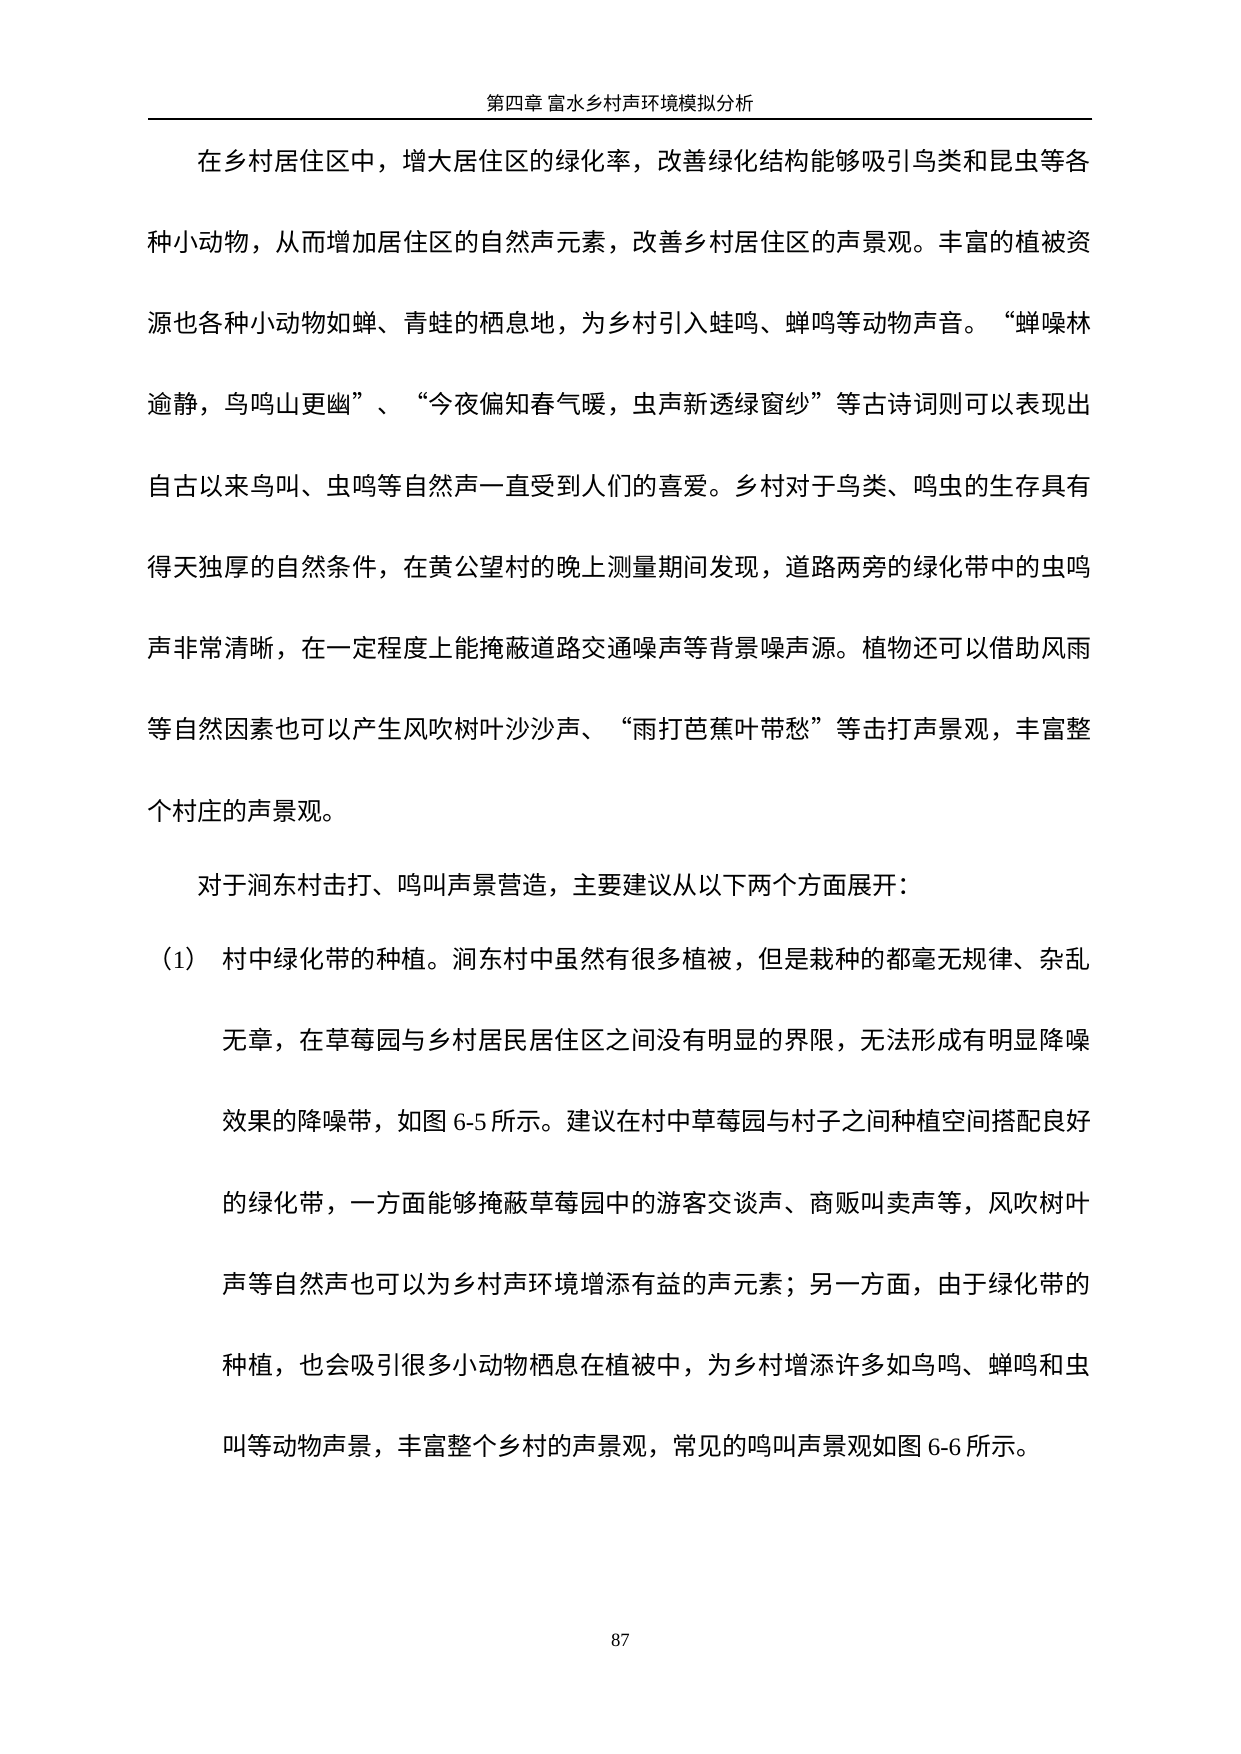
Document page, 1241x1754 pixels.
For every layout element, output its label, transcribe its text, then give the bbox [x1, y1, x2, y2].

list 村中绿化带的种植。涧东村中虽然有很多植被，但是栽种的都毫无规律、杂乱无章，在草莓园与乡村居民居住区之间没有明显的界限，无法形成有明显降噪效果的降噪带，如图6-5所示。建议在村中草莓园与村子之间种植空间搭配良好的绿化带，一方面能够掩蔽草莓园中的游客交谈声、商贩叫卖声等，风吹树叶声等自然声也可以为乡村声环境增添有益的声元素；另一方面，由于绿化带的种植，也会吸引很多小动物栖息在植被中，为乡村增添许多如鸟鸣、蝉鸣和虫叫等动物声景，丰富整个乡村的声景观，常见的鸣叫声景观如图6-6所示。 [148, 925, 1092, 1477]
text 对于涧东村击打、鸣叫声景营造，主要建议从以下两个方面展开： [148, 851, 1092, 916]
text 在乡村居住区中，增大居住区的绿化率，改善绿化结构能够吸引鸟类和昆虫等各种小动物，从而增加居住区的自然声元素，改善乡村居住区的声景观。丰富的植被资源也各种小动物如蝉、青蛙的栖息地，为乡村引入蛙鸣、蝉鸣等动物声音。“蝉噪林逾静，鸟鸣山更幽”、“今夜偏知春气暖，虫声新透绿窗纱”等古诗词则可以表现出自古以来鸟叫、虫鸣等自然声一直受到人们的喜爱。乡村对于鸟类、鸣虫的生存具有得天独厚的自然条件，在黄公望村的晚上测量期间发现，道路两旁的绿化带中的虫鸣声非常清晰，在一定程度上能掩蔽道路交通噪声等背景噪声源。植物还可以借助风雨等自然因素也可以产生风吹树叶沙沙声、“雨打芭蕉叶带愁”等击打声景观，丰富整个村庄的声景观。 [148, 127, 1092, 842]
